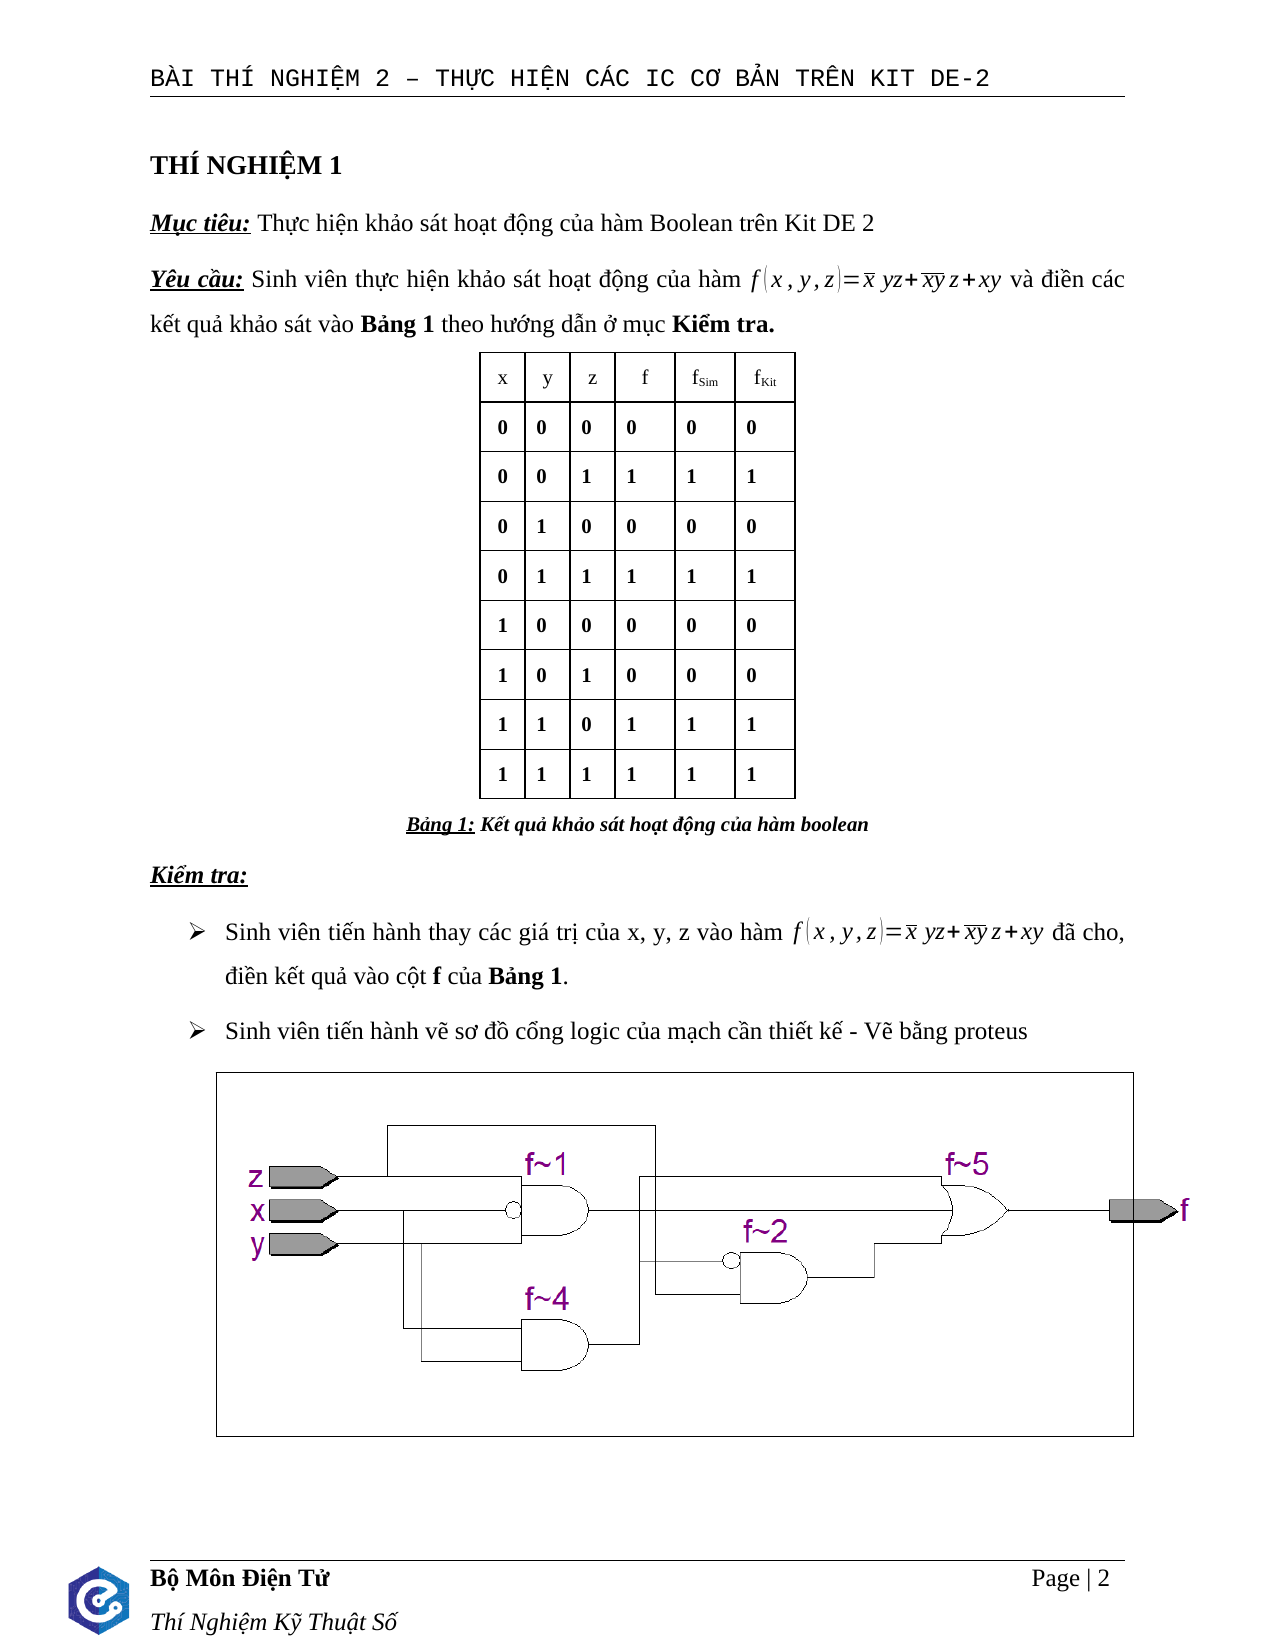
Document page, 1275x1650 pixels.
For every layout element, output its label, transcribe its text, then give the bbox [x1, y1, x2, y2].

table_cell 0 [736, 502, 794, 550]
table_header y [526, 353, 569, 401]
table_cell 1 [616, 750, 674, 798]
table_cell 0 [481, 502, 524, 550]
text Bảng 1: Kết quả khảo sát hoạt động của hàm boolean [150, 812, 1125, 836]
table_cell 1 [616, 452, 674, 501]
table_cell 1 [736, 452, 794, 501]
table_cell 0 [736, 403, 794, 451]
table_header f [616, 353, 674, 401]
table_cell 0 [676, 650, 734, 699]
table_cell 1 [676, 750, 734, 798]
table_cell 1 [616, 551, 674, 600]
table_cell 1 [676, 700, 734, 748]
table_cell 1 [736, 551, 794, 600]
table_header fSim [676, 353, 734, 401]
table_cell 1 [736, 700, 794, 748]
table_cell 0 [526, 601, 569, 649]
picture [63, 1566, 133, 1635]
table_cell 0 [616, 650, 674, 699]
table_cell 1 [481, 750, 524, 798]
table_cell 0 [571, 601, 614, 649]
table_cell 1 [526, 750, 569, 798]
table_cell 0 [616, 403, 674, 451]
table_cell 0 [616, 502, 674, 550]
list Sinh viên tiến hành vẽ sơ đồ cổng logic của mạch cần thiết kế - Vẽ bằng proteus [187, 1016, 1125, 1045]
table_cell 0 [736, 601, 794, 649]
table_cell 0 [526, 452, 569, 501]
table_cell 0 [526, 650, 569, 699]
table_cell 1 [571, 650, 614, 699]
table_cell 0 [676, 502, 734, 550]
table_header fKit [736, 353, 794, 401]
text Yêu cầu: Sinh viên thực hiện khảo sát hoạt động của hàm và điền các kết quả khảo sát vào Bảng 1 theo hướng dẫn ở mục Kiểm tra. [150, 264, 1125, 337]
table_cell 0 [481, 403, 524, 451]
table_cell 1 [481, 700, 524, 748]
text Mục tiêu: Thực hiện khảo sát hoạt động của hàm Boolean trên Kit DE 2 [150, 208, 1125, 237]
text Kiểm tra: [150, 860, 1125, 889]
list Sinh viên tiến hành thay các giá trị của x, y, z vào hàm đã cho, điền kết quả vào cột f của Bảng 1. [187, 916, 1125, 989]
table_cell 0 [571, 502, 614, 550]
table_cell 0 [571, 403, 614, 451]
table_cell 0 [676, 601, 734, 649]
table_cell 1 [736, 750, 794, 798]
table_cell 1 [676, 551, 734, 600]
picture [225, 1075, 1133, 1435]
picture [1134, 1075, 1200, 1435]
table_cell 1 [571, 452, 614, 501]
table_cell 1 [526, 551, 569, 600]
table_header z [571, 353, 614, 401]
table_header x [481, 353, 524, 401]
table_cell 0 [481, 551, 524, 600]
table_cell 1 [526, 700, 569, 748]
table_cell 0 [616, 601, 674, 649]
table_cell 0 [676, 403, 734, 451]
text THÍ NGHIỆM 1 [150, 149, 1125, 180]
table_cell 1 [571, 551, 614, 600]
table_cell 1 [481, 601, 524, 649]
table_cell 1 [616, 700, 674, 748]
table_cell 0 [736, 650, 794, 699]
table_cell 1 [481, 650, 524, 699]
table_cell 1 [571, 750, 614, 798]
table_cell 0 [481, 452, 524, 501]
table_cell 1 [676, 452, 734, 501]
table_cell 0 [571, 700, 614, 748]
table_cell 0 [526, 403, 569, 451]
table_cell 1 [526, 502, 569, 550]
